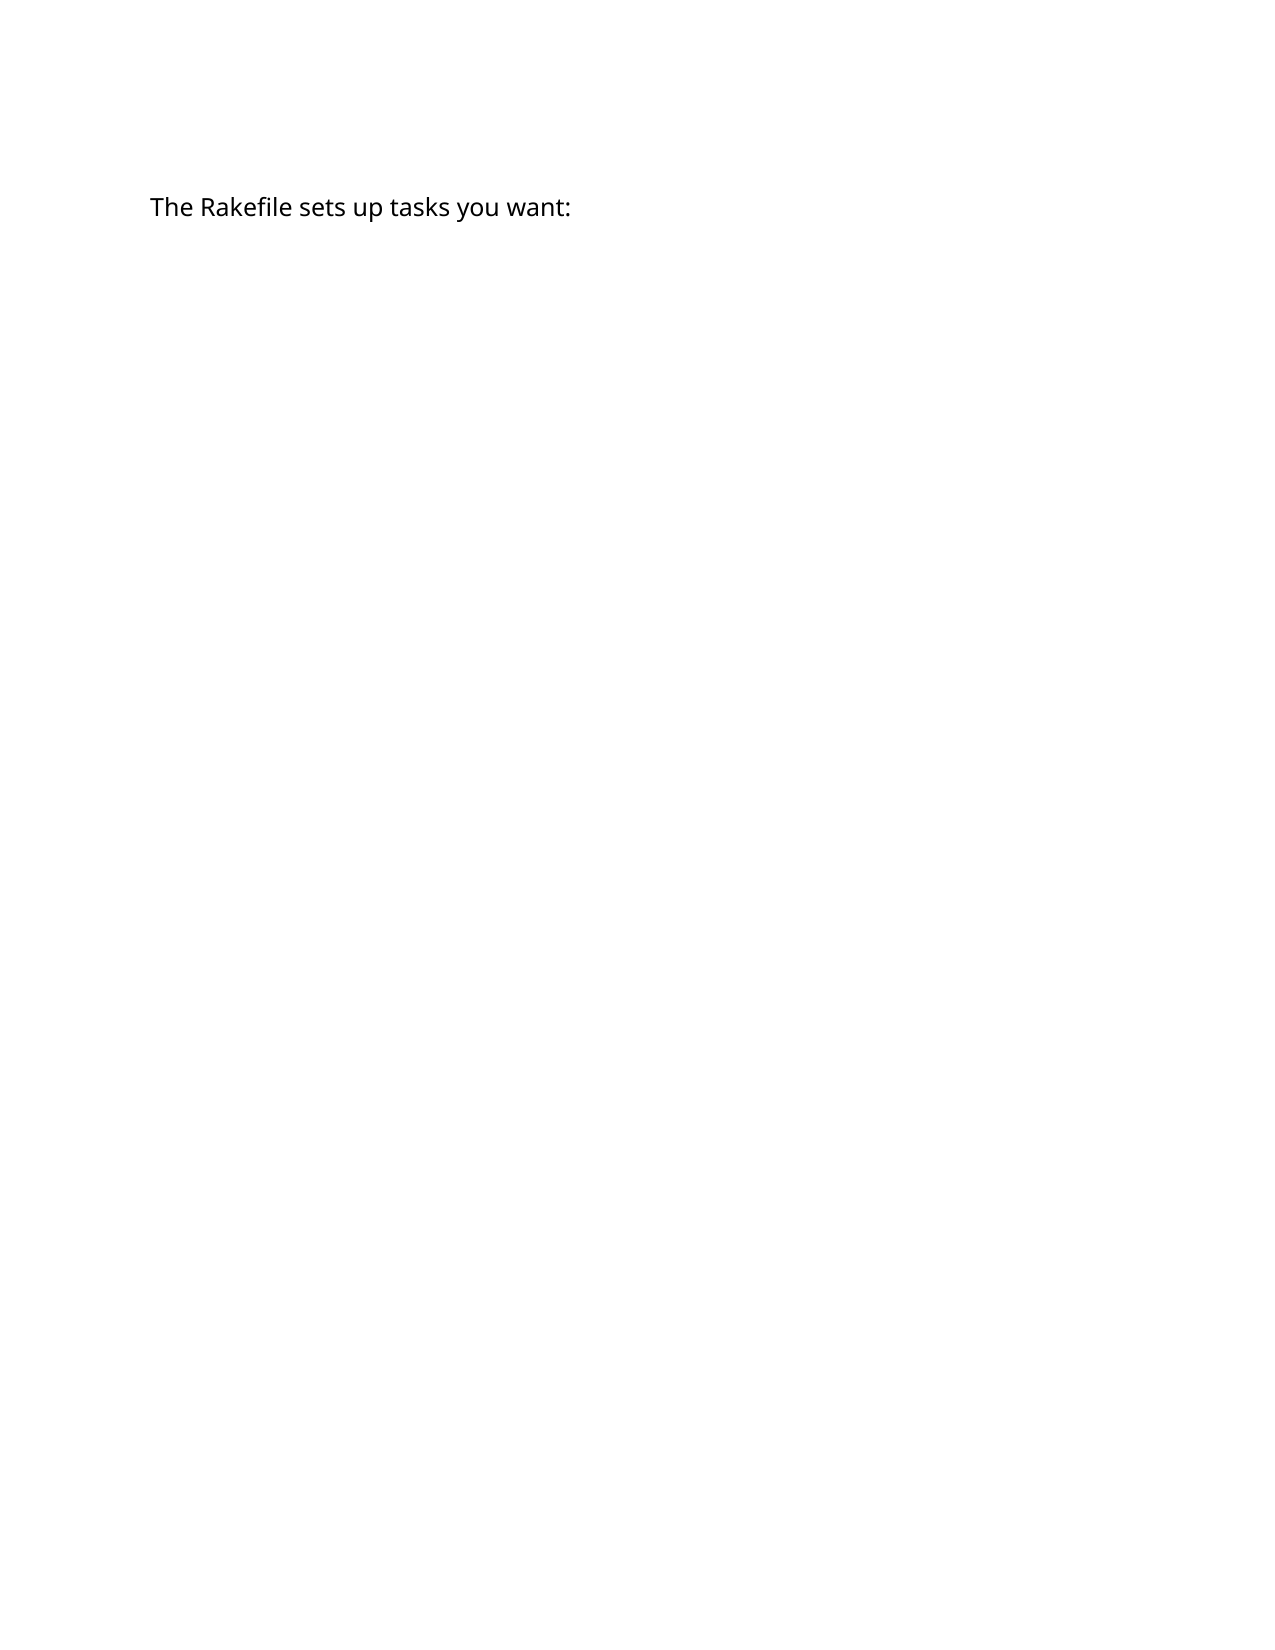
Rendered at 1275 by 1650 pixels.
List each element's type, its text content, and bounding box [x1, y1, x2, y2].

text The Rakefile sets up tasks you want: [150, 187, 1125, 225]
